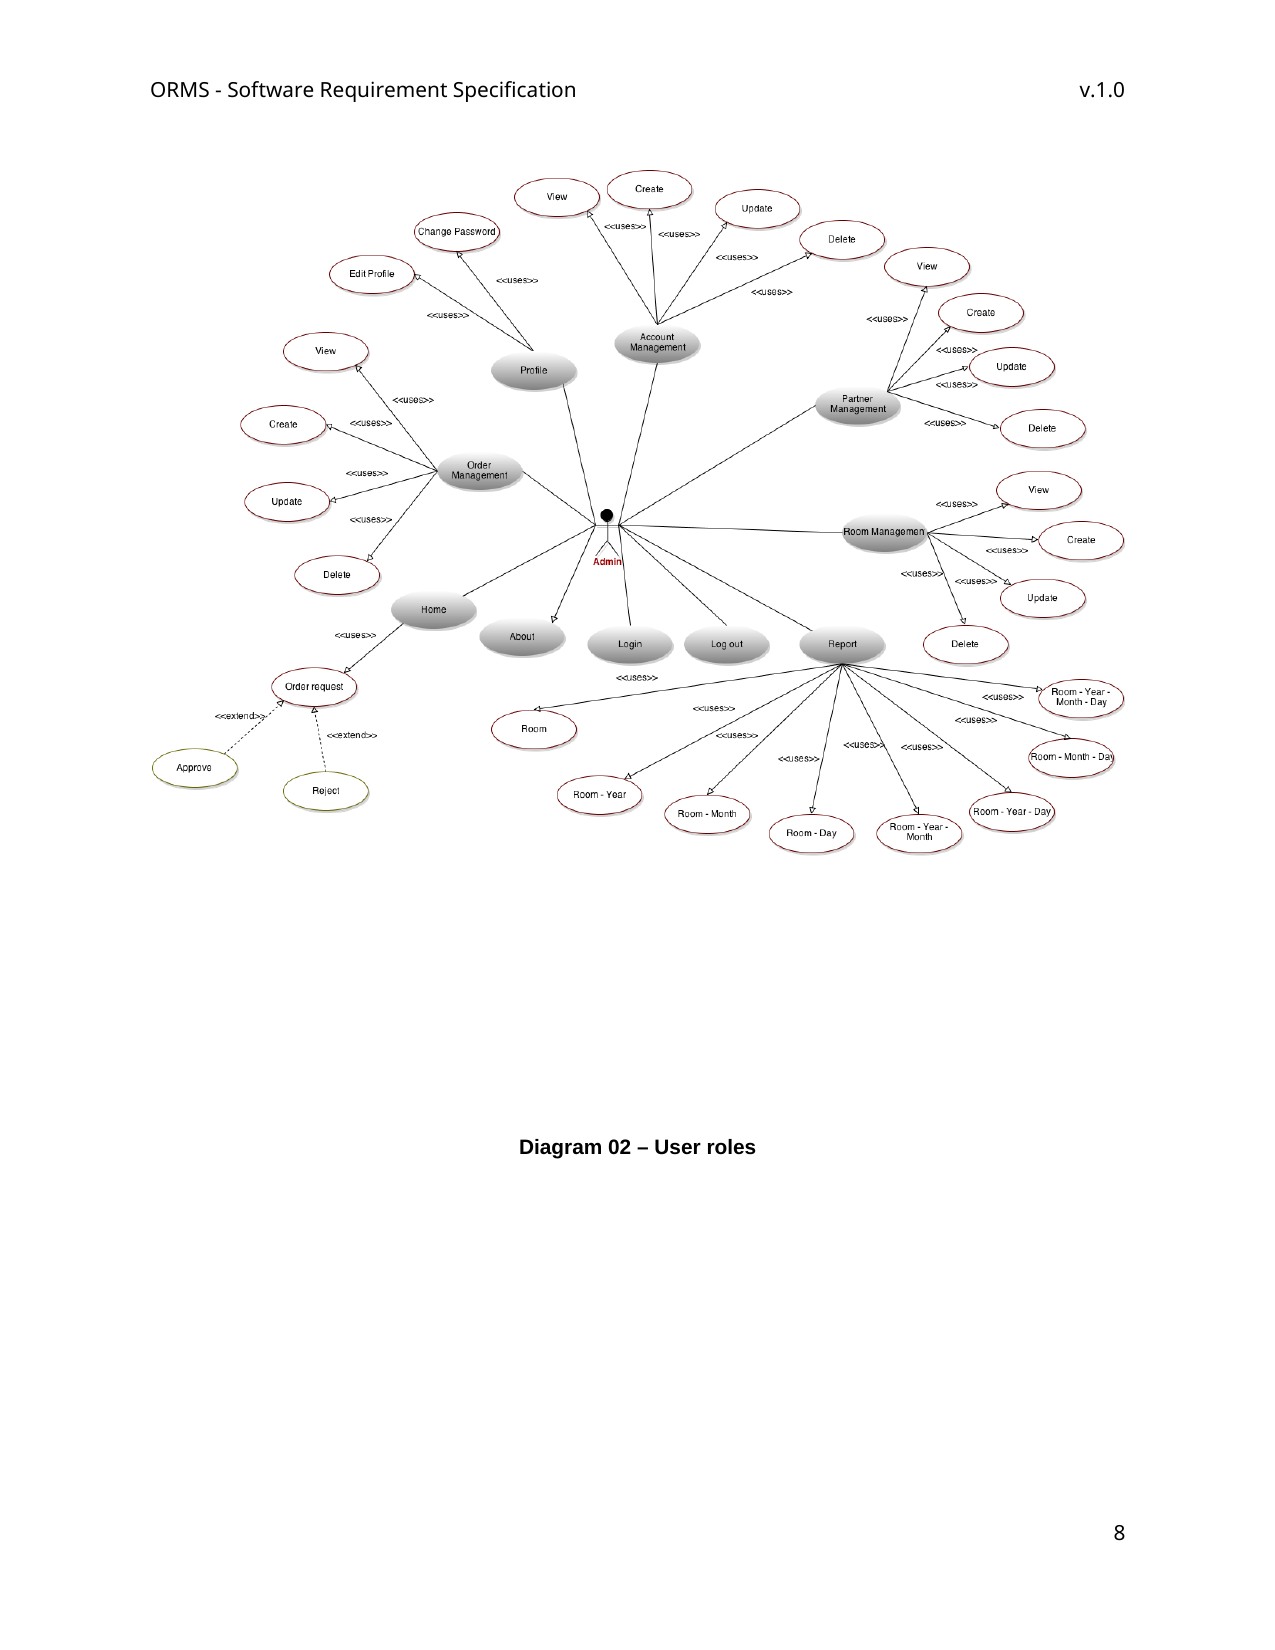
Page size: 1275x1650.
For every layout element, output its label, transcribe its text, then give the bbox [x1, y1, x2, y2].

picture [150, 168, 1125, 856]
text Diagram 02 – User roles [150, 1135, 1125, 1159]
